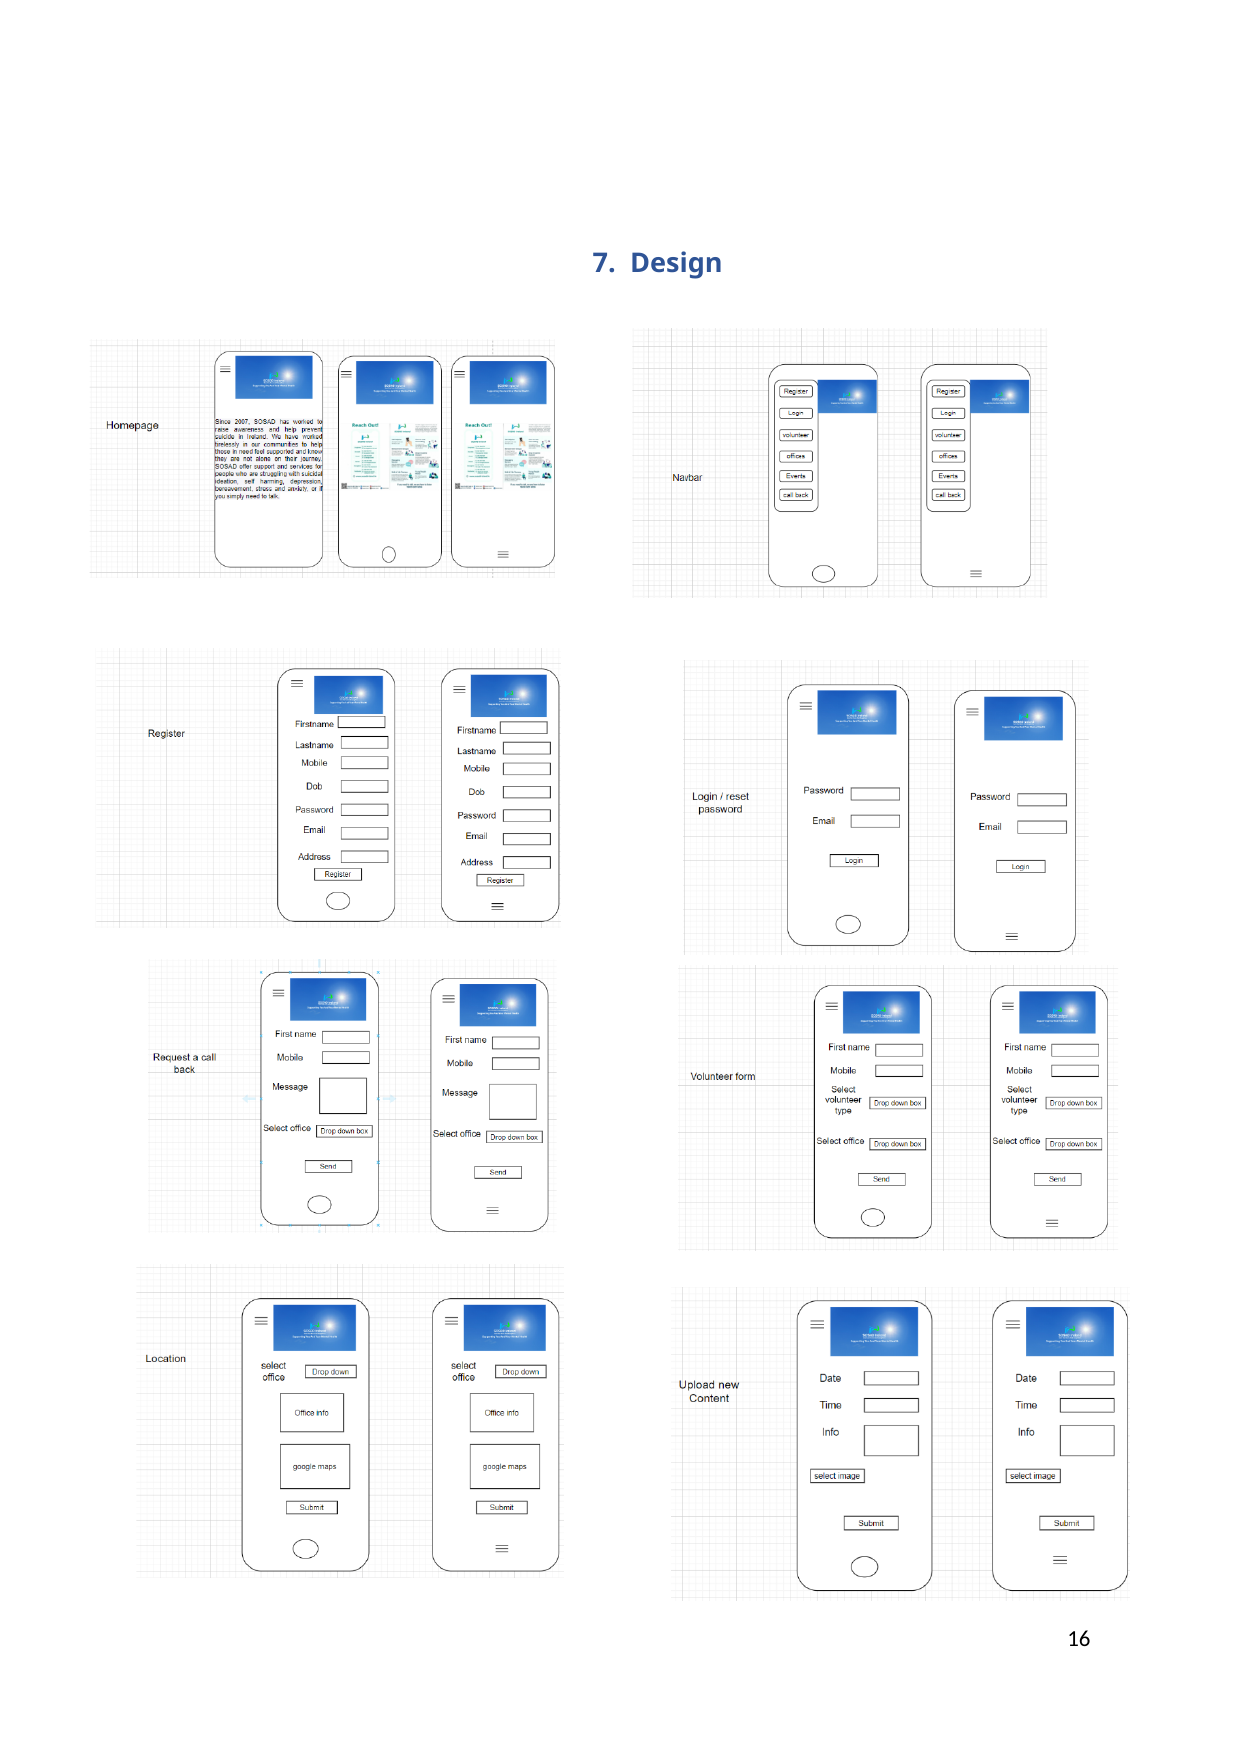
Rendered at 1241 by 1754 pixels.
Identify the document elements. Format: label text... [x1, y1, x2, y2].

picture [89, 339, 559, 580]
picture [682, 660, 1091, 958]
picture [135, 1264, 566, 1580]
picture [677, 965, 1121, 1252]
picture [147, 959, 560, 1237]
picture [670, 1287, 1135, 1603]
picture [95, 648, 563, 930]
subtitle Design [225, 244, 1090, 281]
picture [631, 328, 1051, 601]
